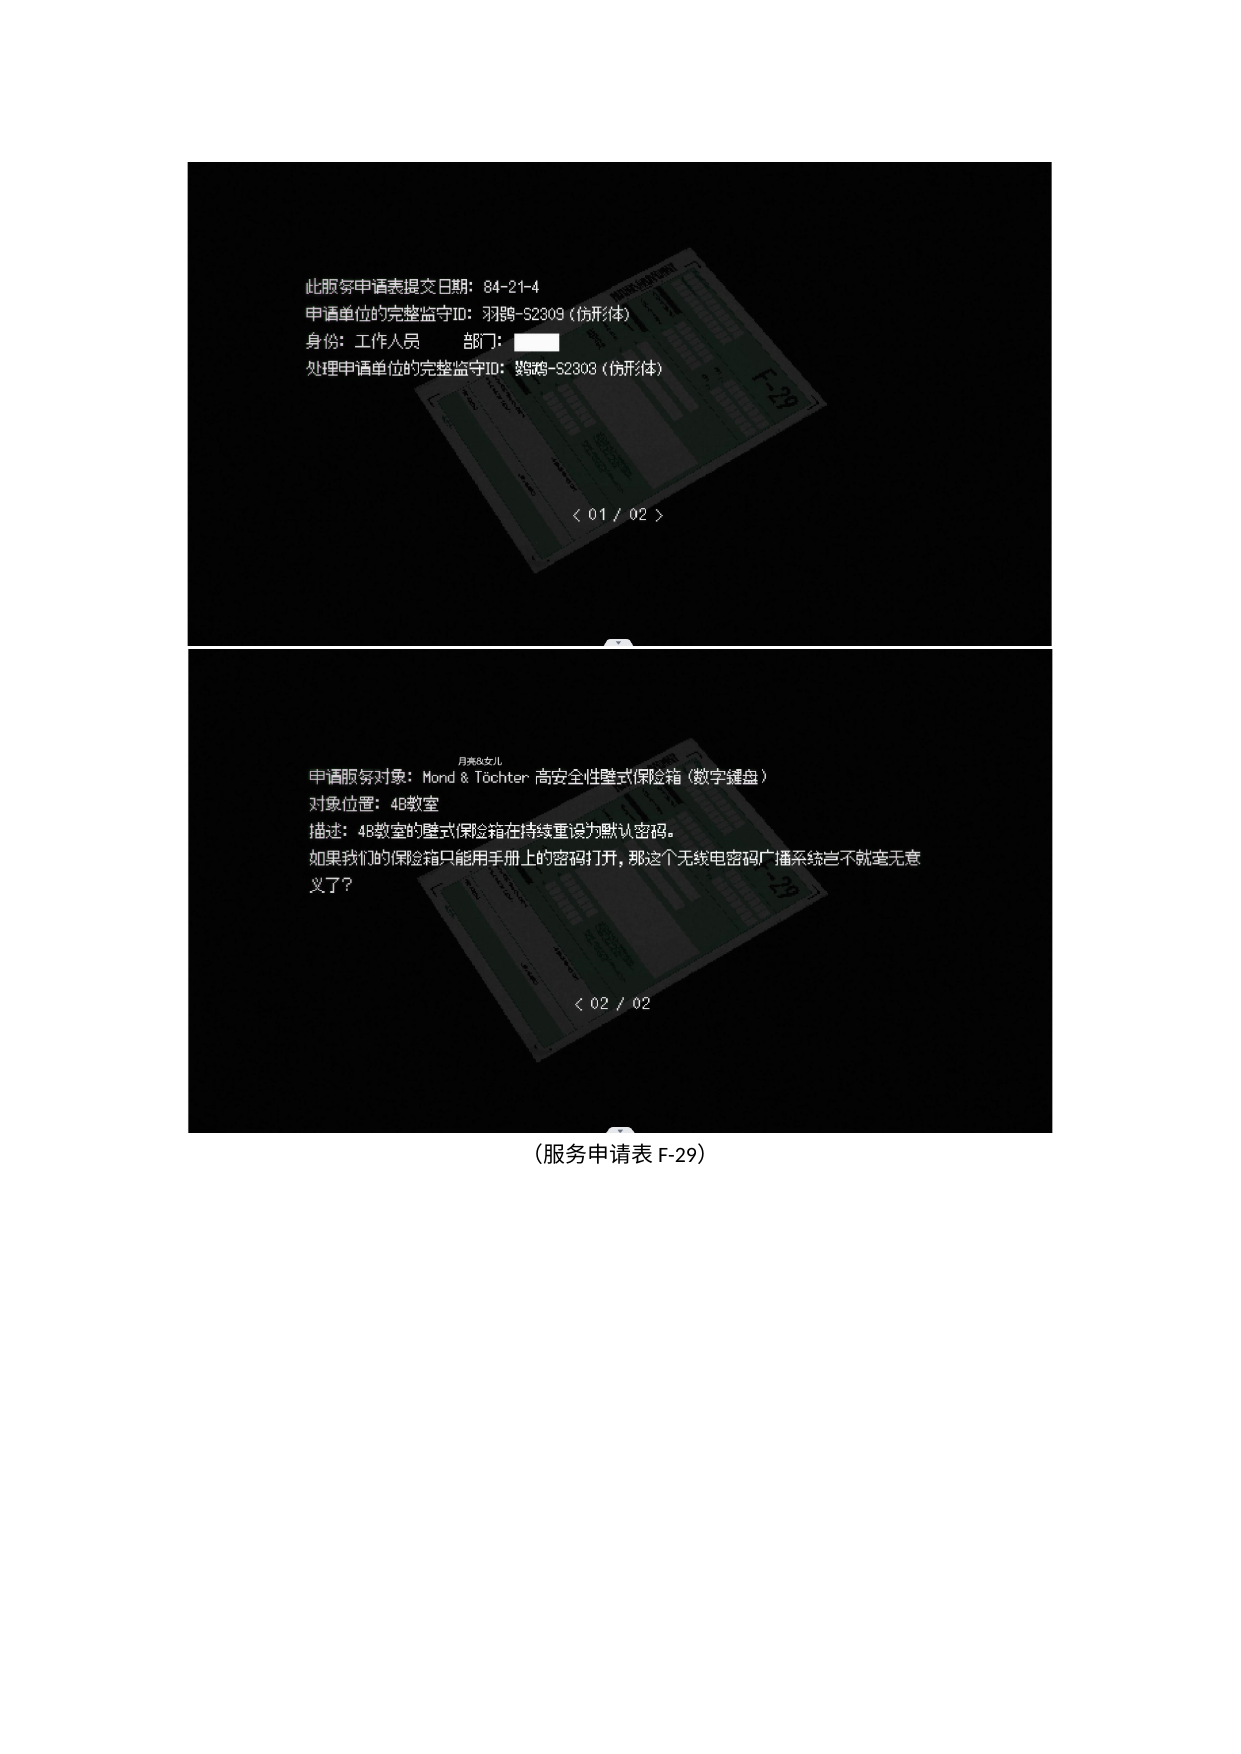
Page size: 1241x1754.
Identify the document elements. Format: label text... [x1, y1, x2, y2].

text （服务申请表 F-29） [187, 1137, 1053, 1169]
picture [187, 649, 1053, 1133]
picture [187, 162, 1052, 646]
